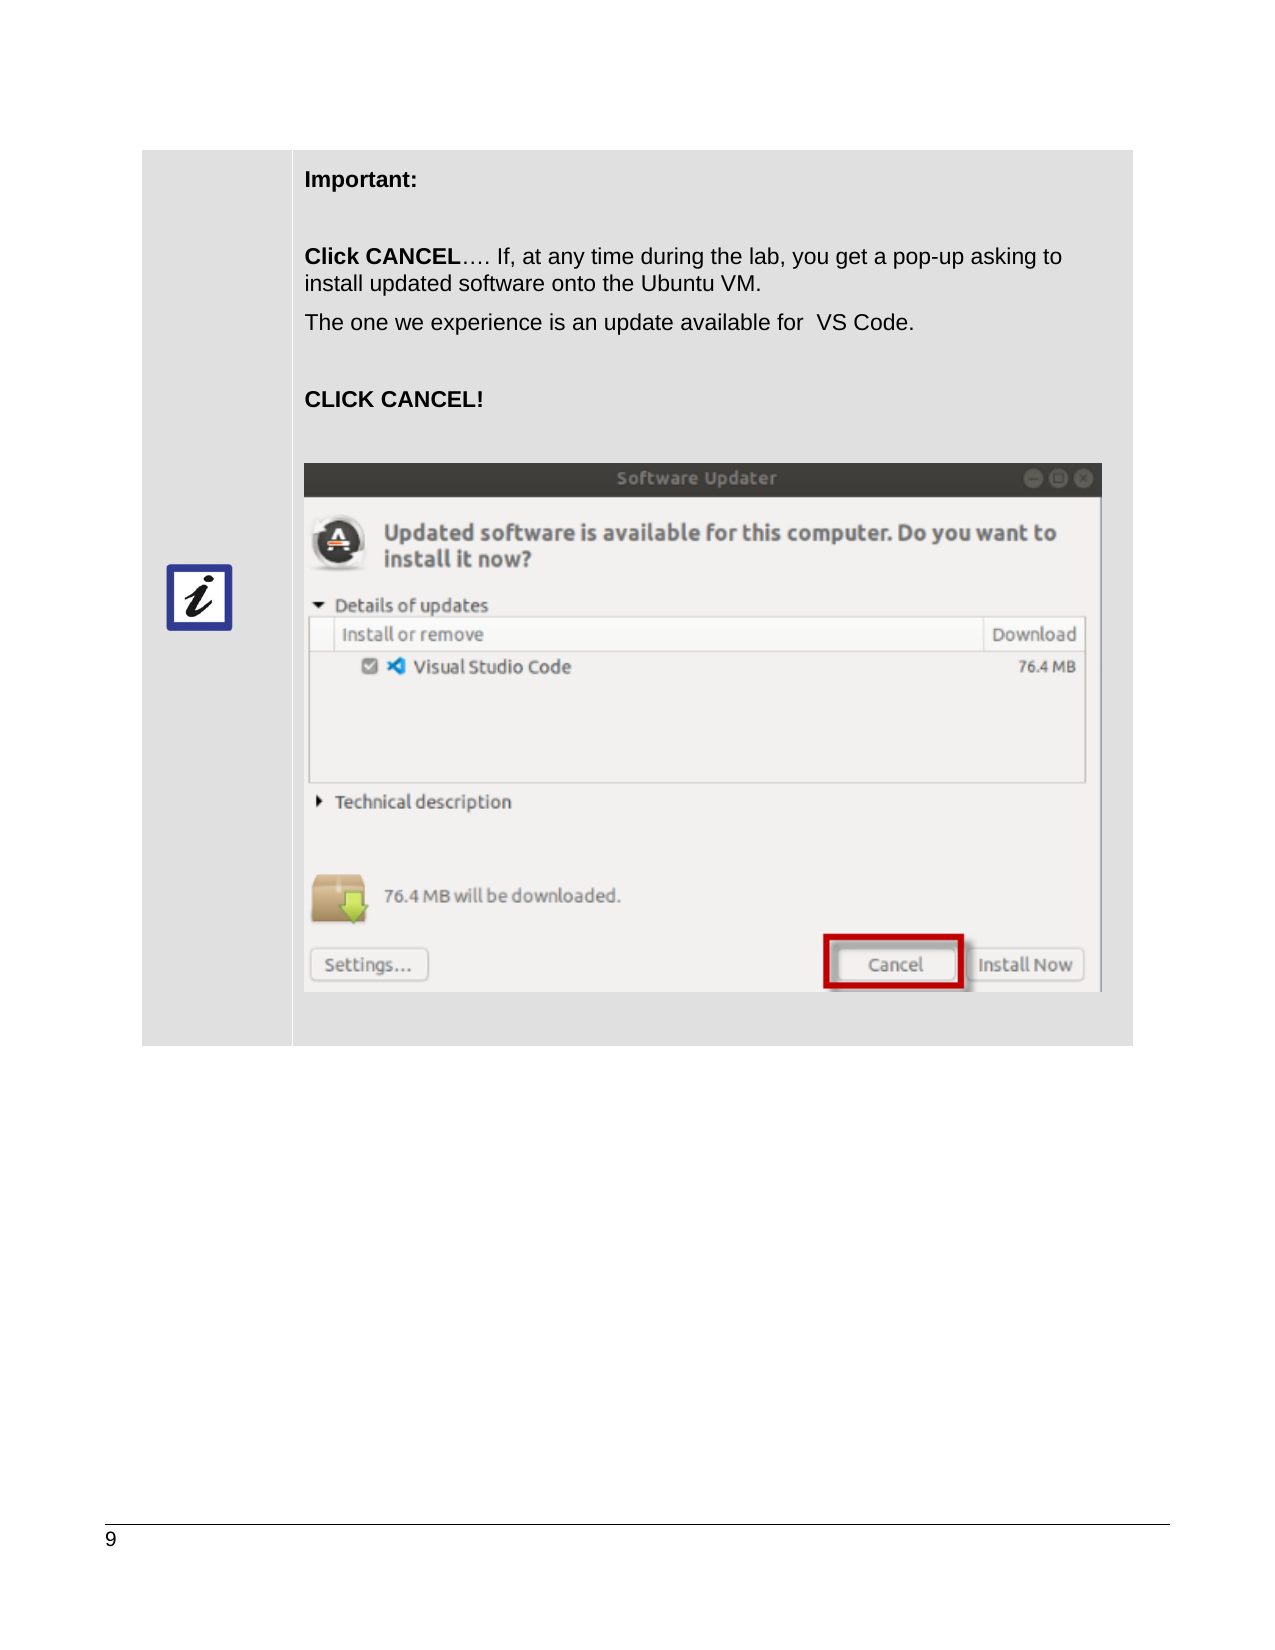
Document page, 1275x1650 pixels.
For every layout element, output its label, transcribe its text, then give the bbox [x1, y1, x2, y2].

table_header Important: Click CANCEL…. If, at any time during the lab, you get a pop-up asking to install updated software onto the Ubuntu VM. The one we experience is an update available for VS Code. CLICK CANCEL! [293, 150, 1133, 1046]
picture [153, 552, 245, 644]
table_header [142, 150, 292, 1046]
picture [304, 463, 1102, 992]
